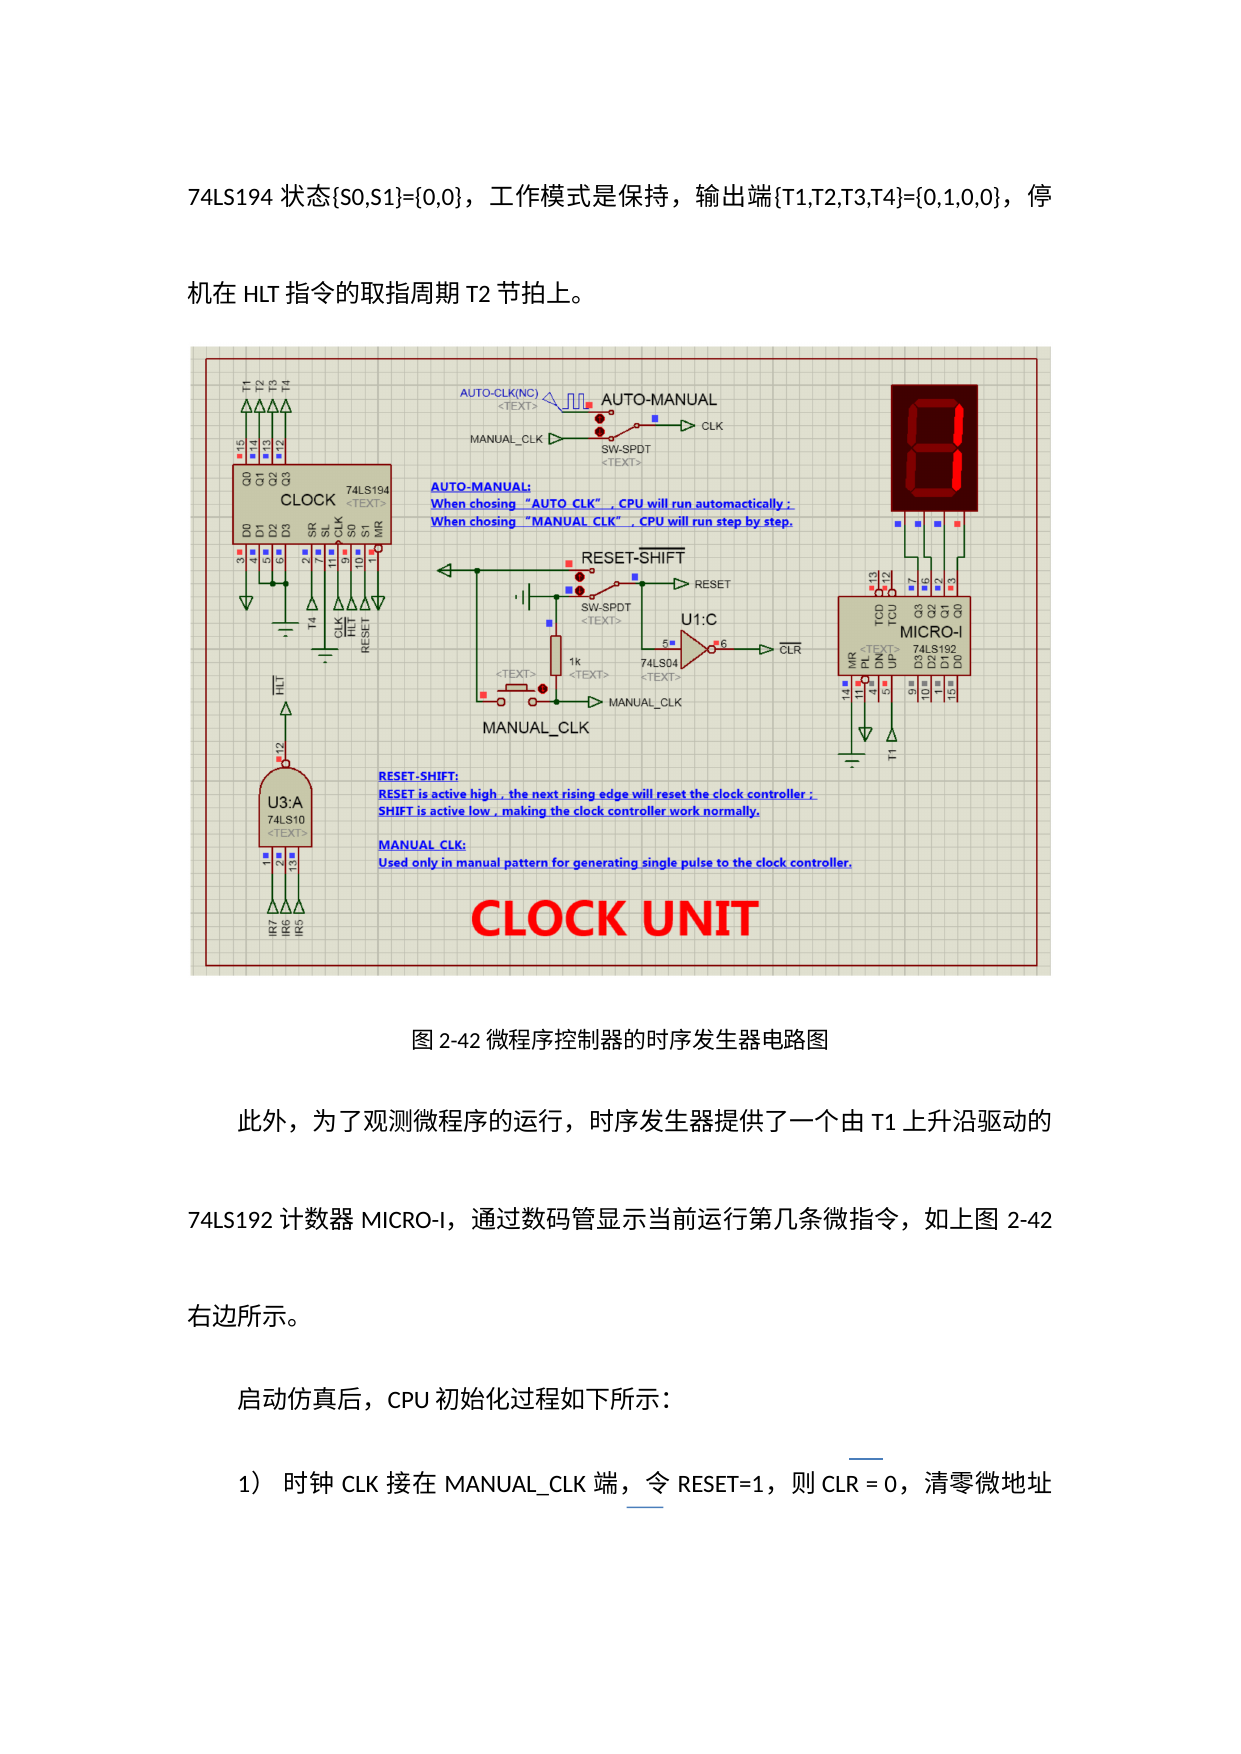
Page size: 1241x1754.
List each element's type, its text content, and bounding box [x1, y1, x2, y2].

text 图 2-42 微程序控制器的时序发生器电路图 [187, 1006, 1053, 1071]
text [187, 162, 1053, 324]
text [187, 1449, 1053, 1514]
picture [187, 342, 1053, 978]
text 此外，为了观测微程序的运行，时序发生器提供了一个由 T1 上升沿驱动的 74LS192 计数器 MICRO-I，通过数码管显示当前运行第几条微指令，如上图 2-42 右边所示。 [187, 1087, 1053, 1347]
text 启动仿真后，CPU 初始化过程如下所示： [187, 1366, 1053, 1431]
